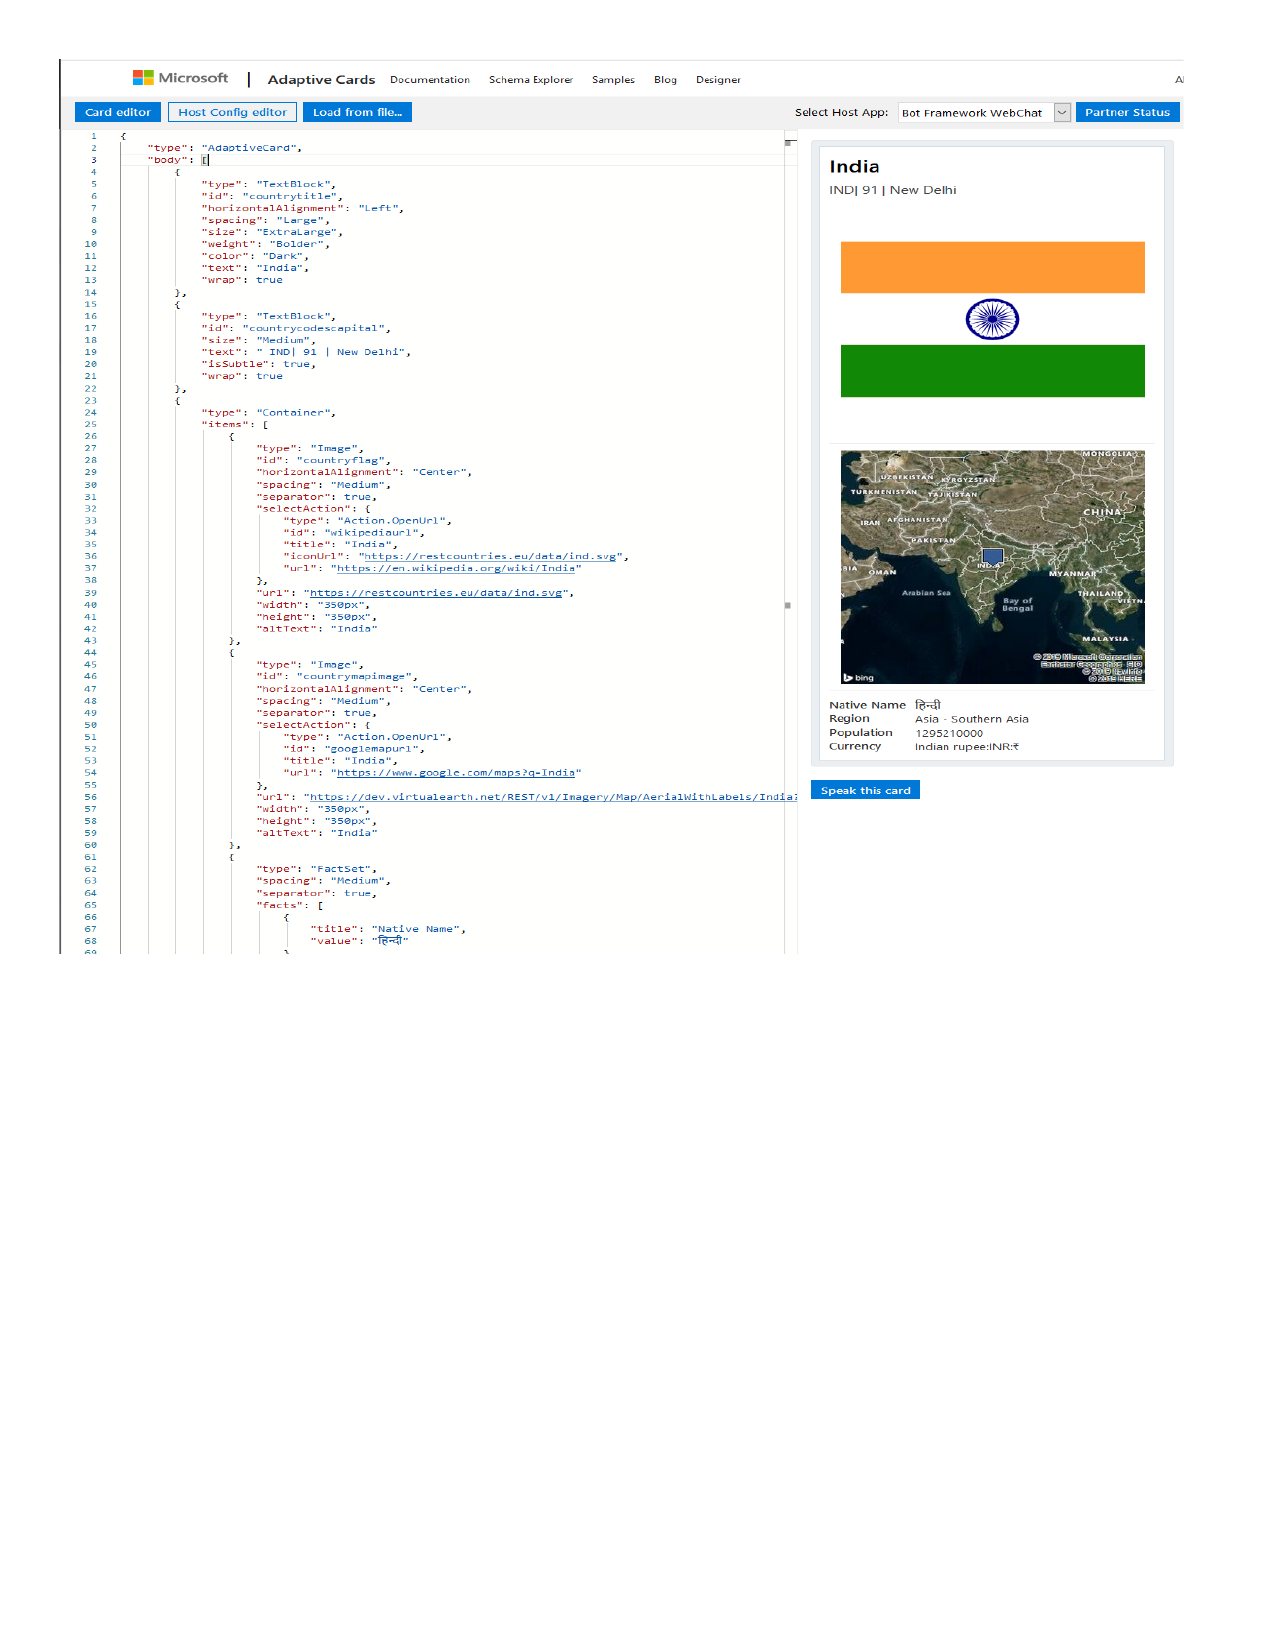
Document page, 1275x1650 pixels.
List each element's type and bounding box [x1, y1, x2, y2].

picture [59, 59, 1184, 954]
